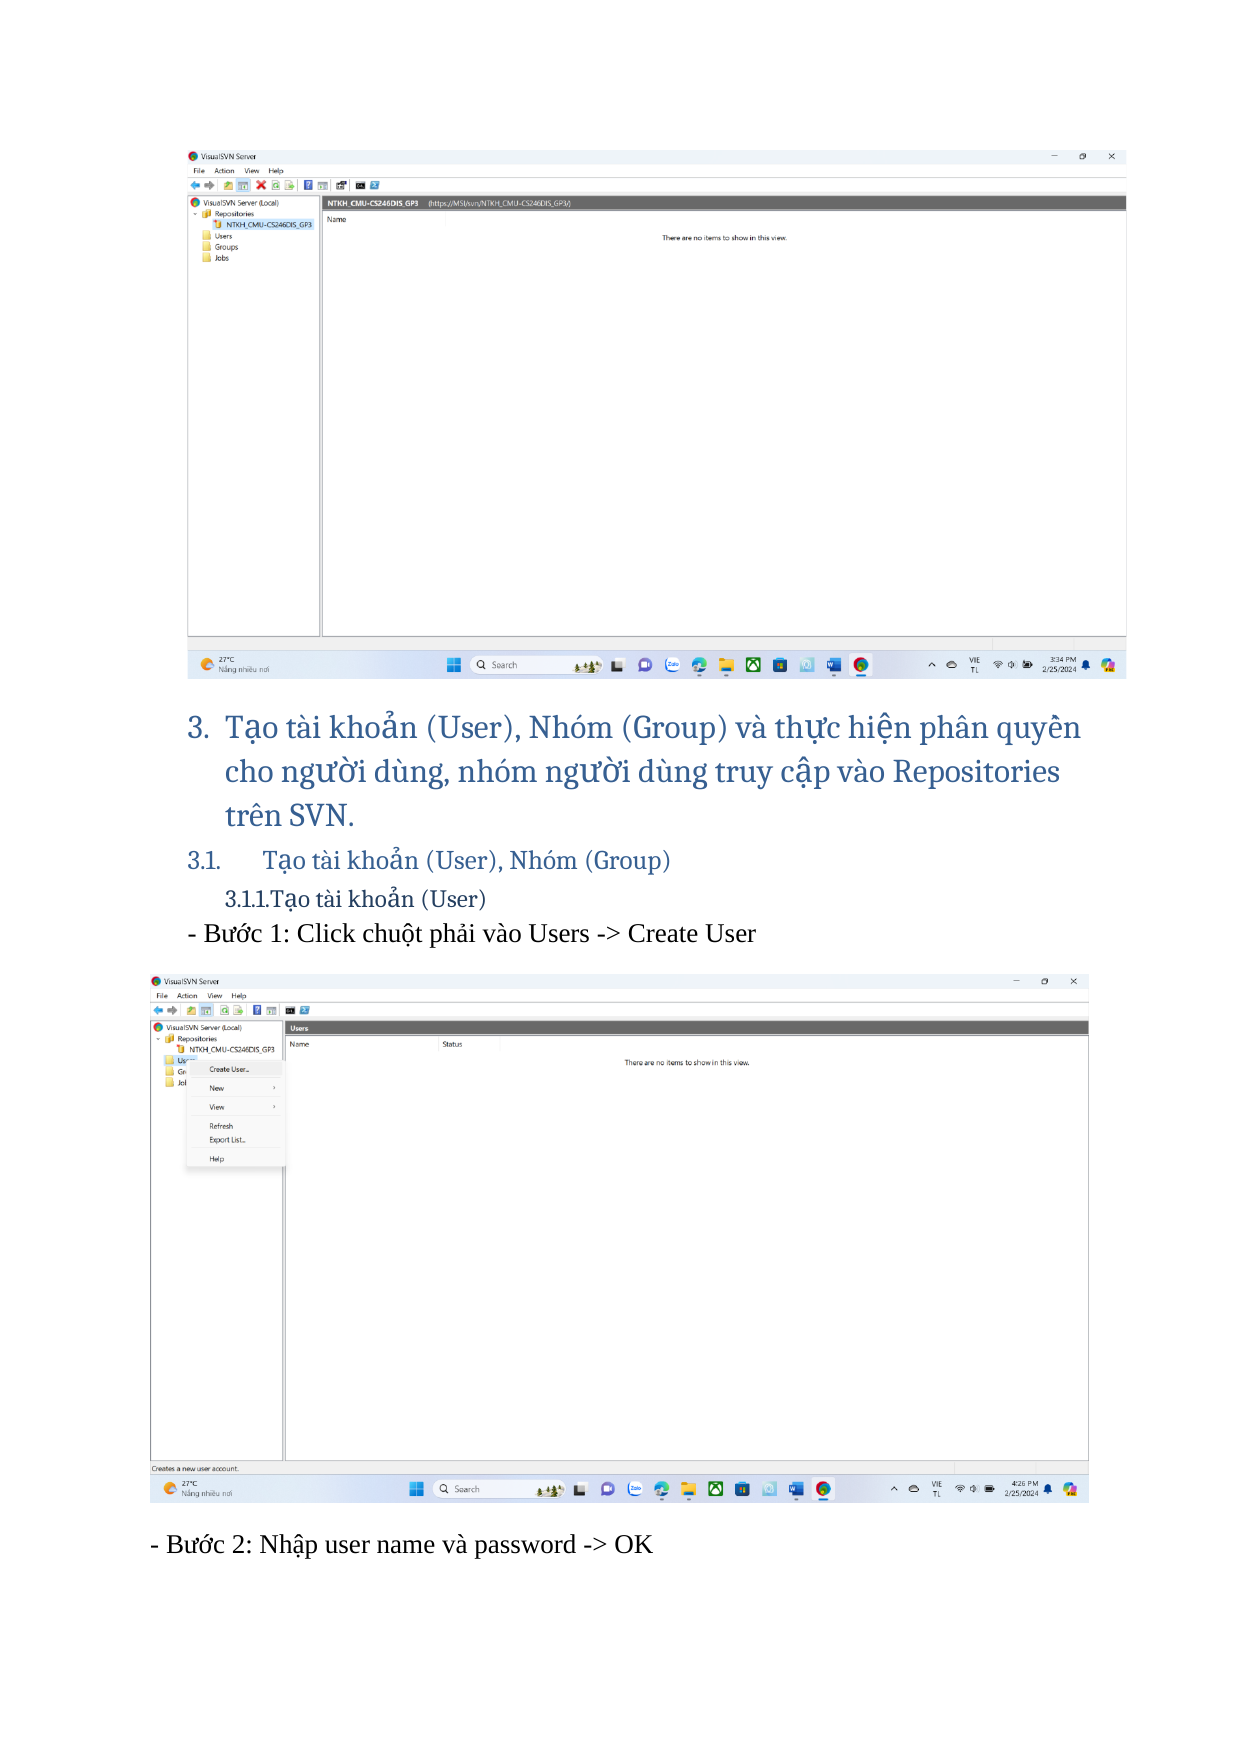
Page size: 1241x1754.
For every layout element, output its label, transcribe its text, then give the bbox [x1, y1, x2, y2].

picture [150, 974, 1089, 1503]
picture [187, 150, 1127, 679]
subtitle Tạo tài khoản (User), Nhóm (Group) [187, 845, 1090, 876]
text - Bước 2: Nhập user name và password -> OK [150, 1528, 1090, 1559]
text - Bước 1: Click chuột phải vào Users -> Create User [187, 918, 1090, 949]
subtitle 3.1.1.Tạo tài khoản (User) [150, 884, 1090, 913]
subtitle Tạo tài khoản (User), Nhóm (Group) và thực hiện phân quyền cho người dùng, nhóm người dùng truy cập vào Repositories trên SVN. [187, 708, 1090, 835]
